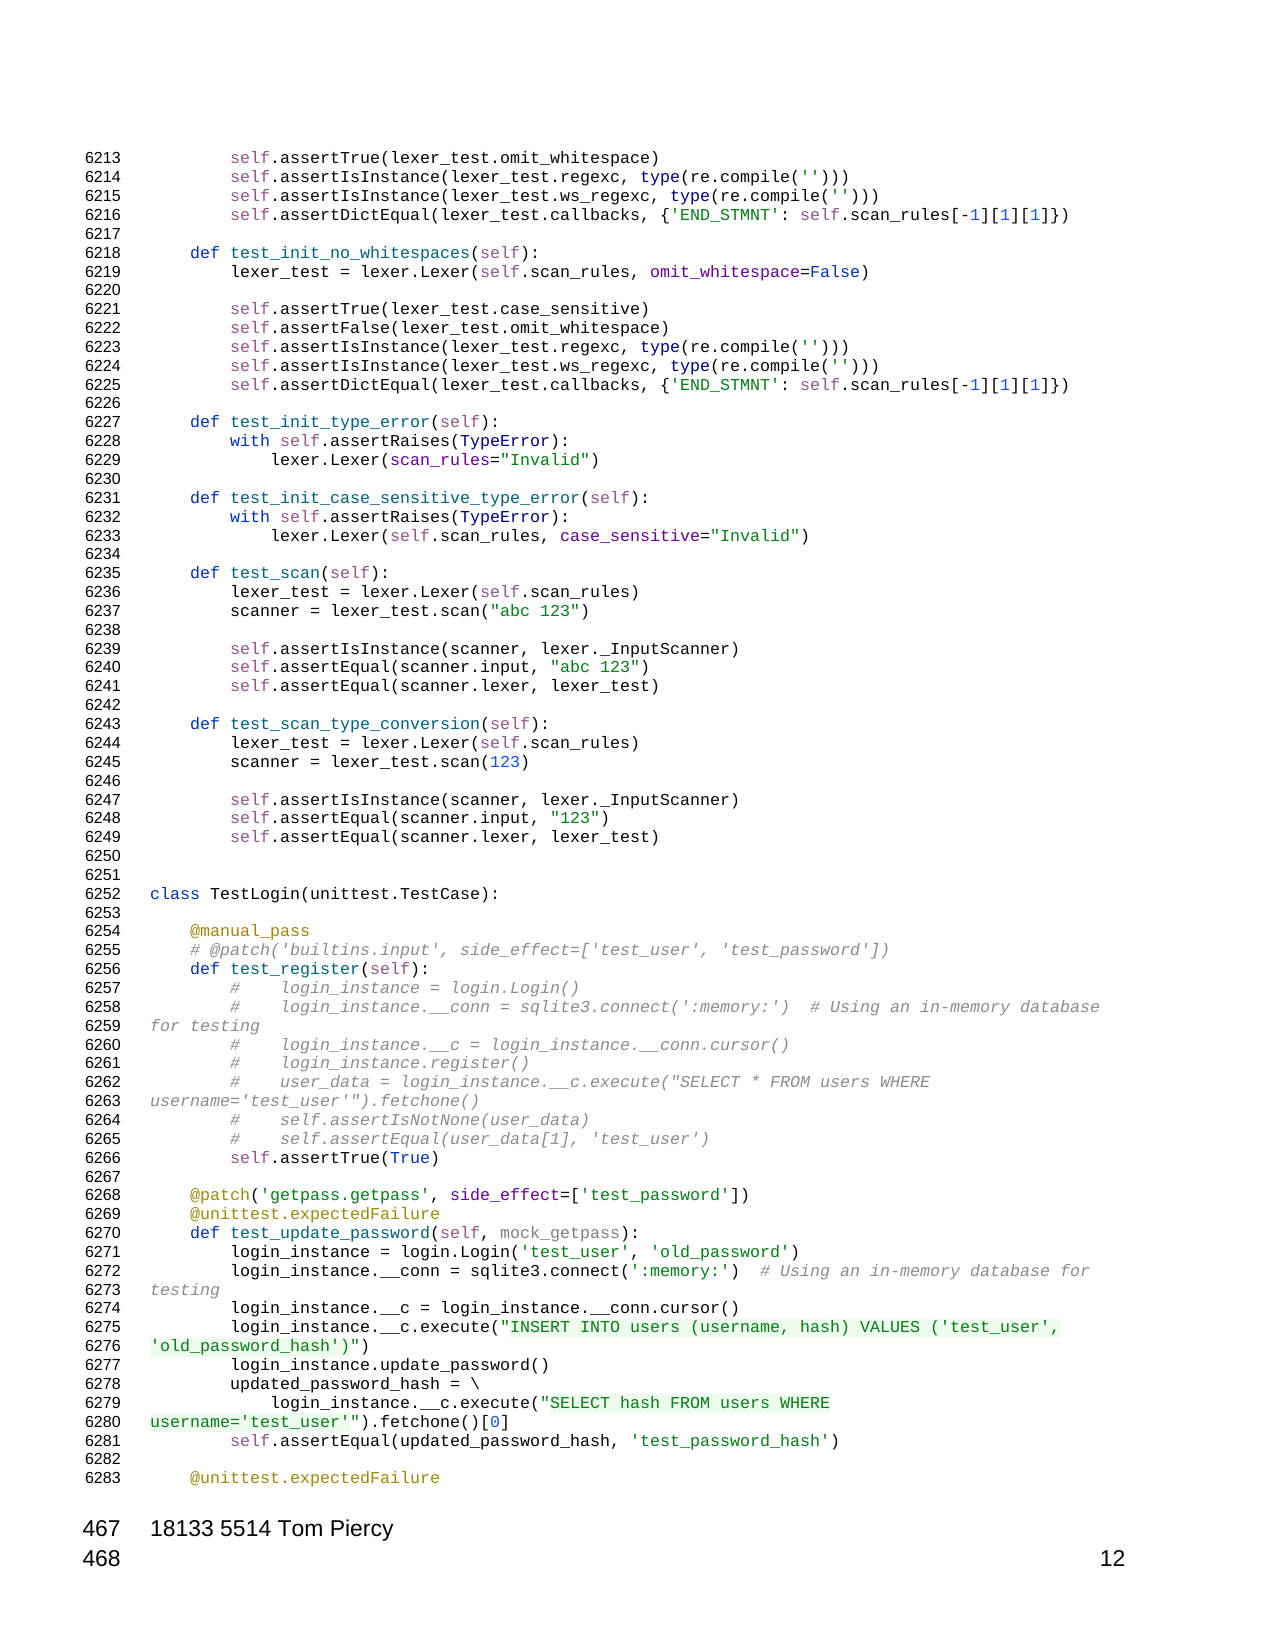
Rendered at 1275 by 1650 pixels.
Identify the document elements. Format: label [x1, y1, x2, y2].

text [150, 150, 1125, 1489]
